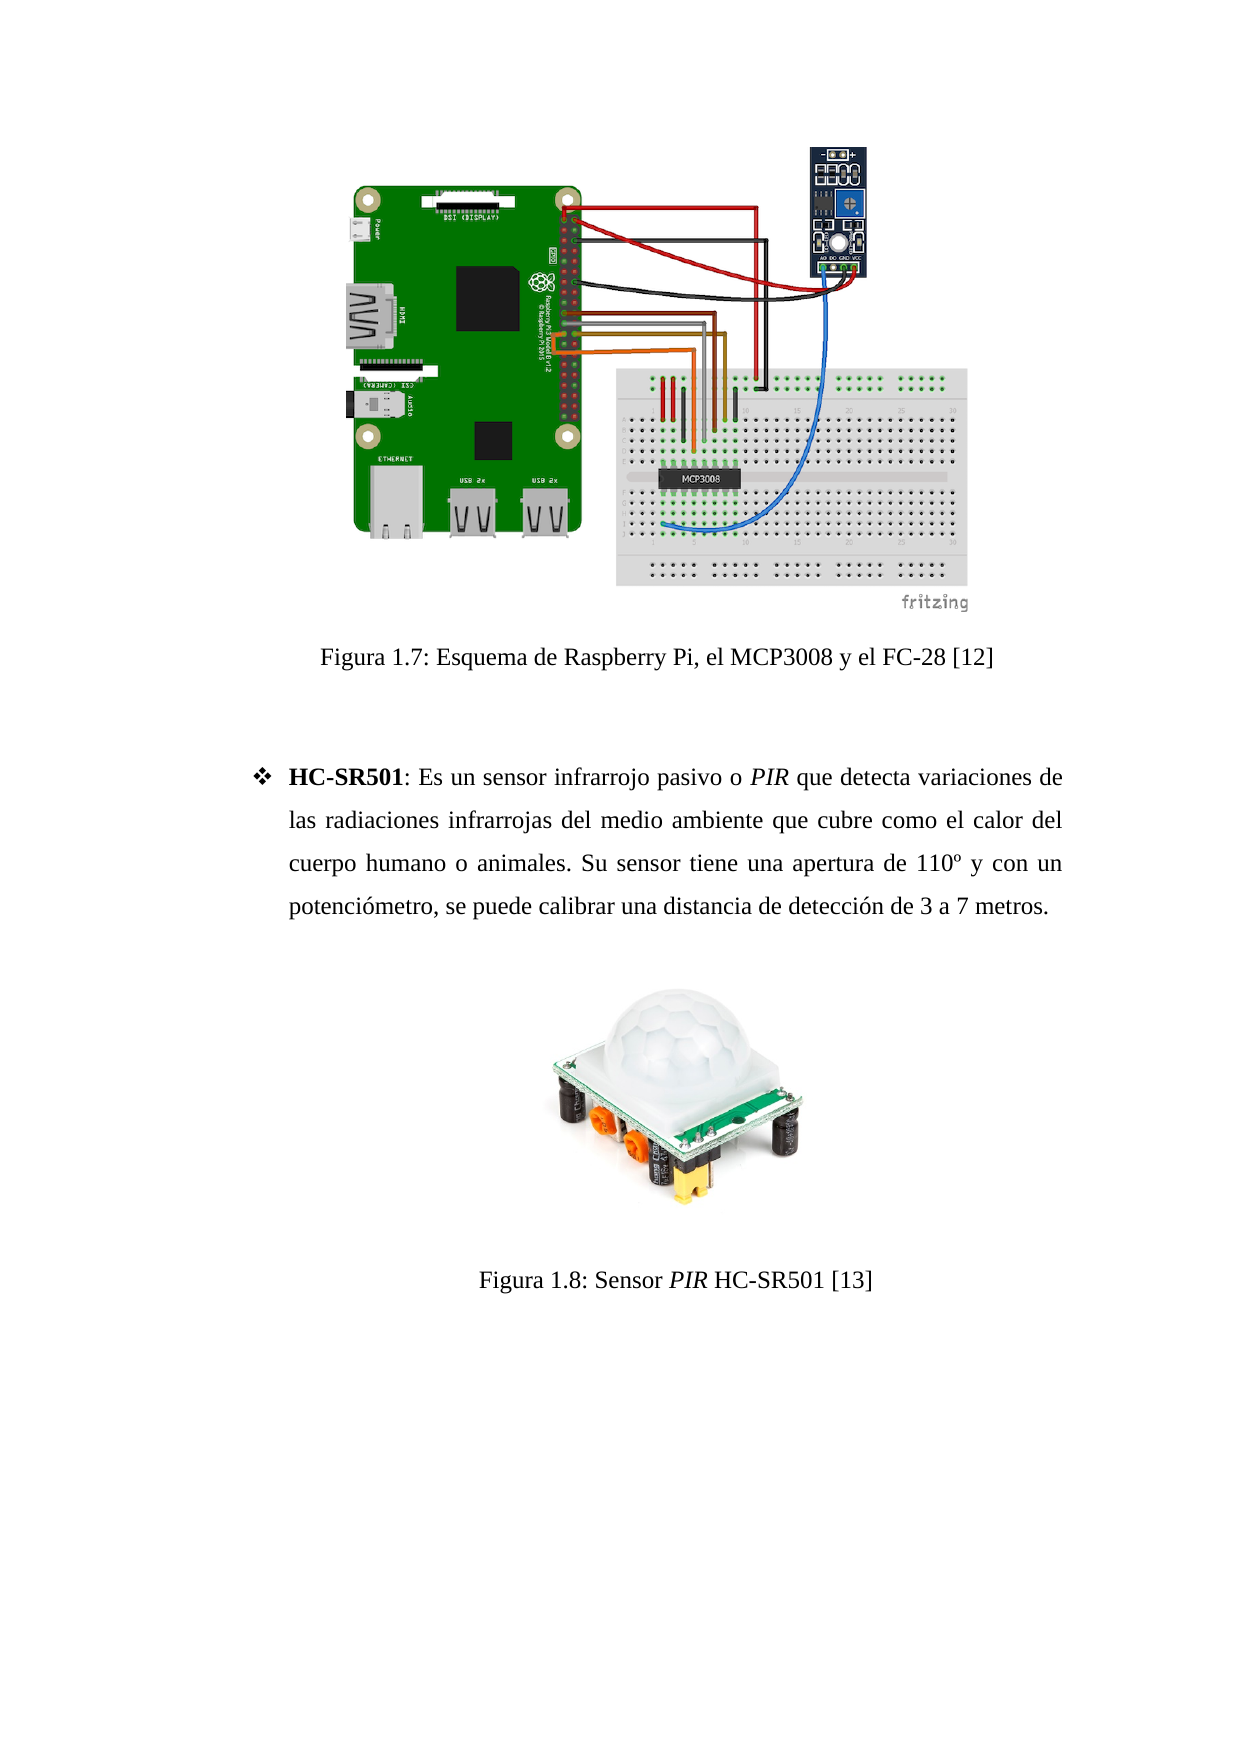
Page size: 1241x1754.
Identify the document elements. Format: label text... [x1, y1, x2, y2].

list Figura 1.8: Sensor PIR HC-SR501 [13] [288, 1265, 1063, 1294]
list HC-SR501: Es un sensor infrarrojo pasivo o PIR que detecta variaciones de las radiaciones infrarrojas del medio ambiente que cubre como el calor del cuerpo humano o animales. Su sensor tiene una apertura de 110º y con un potenciómetro, se puede calibrar una distancia de detección de 3 a 7 metros. [251, 762, 1063, 920]
picture [517, 934, 835, 1252]
text Figura 1.7: Esquema de Raspberry Pi, el MCP3008 y el FC-28 [12] [251, 642, 1063, 671]
picture [346, 147, 968, 612]
